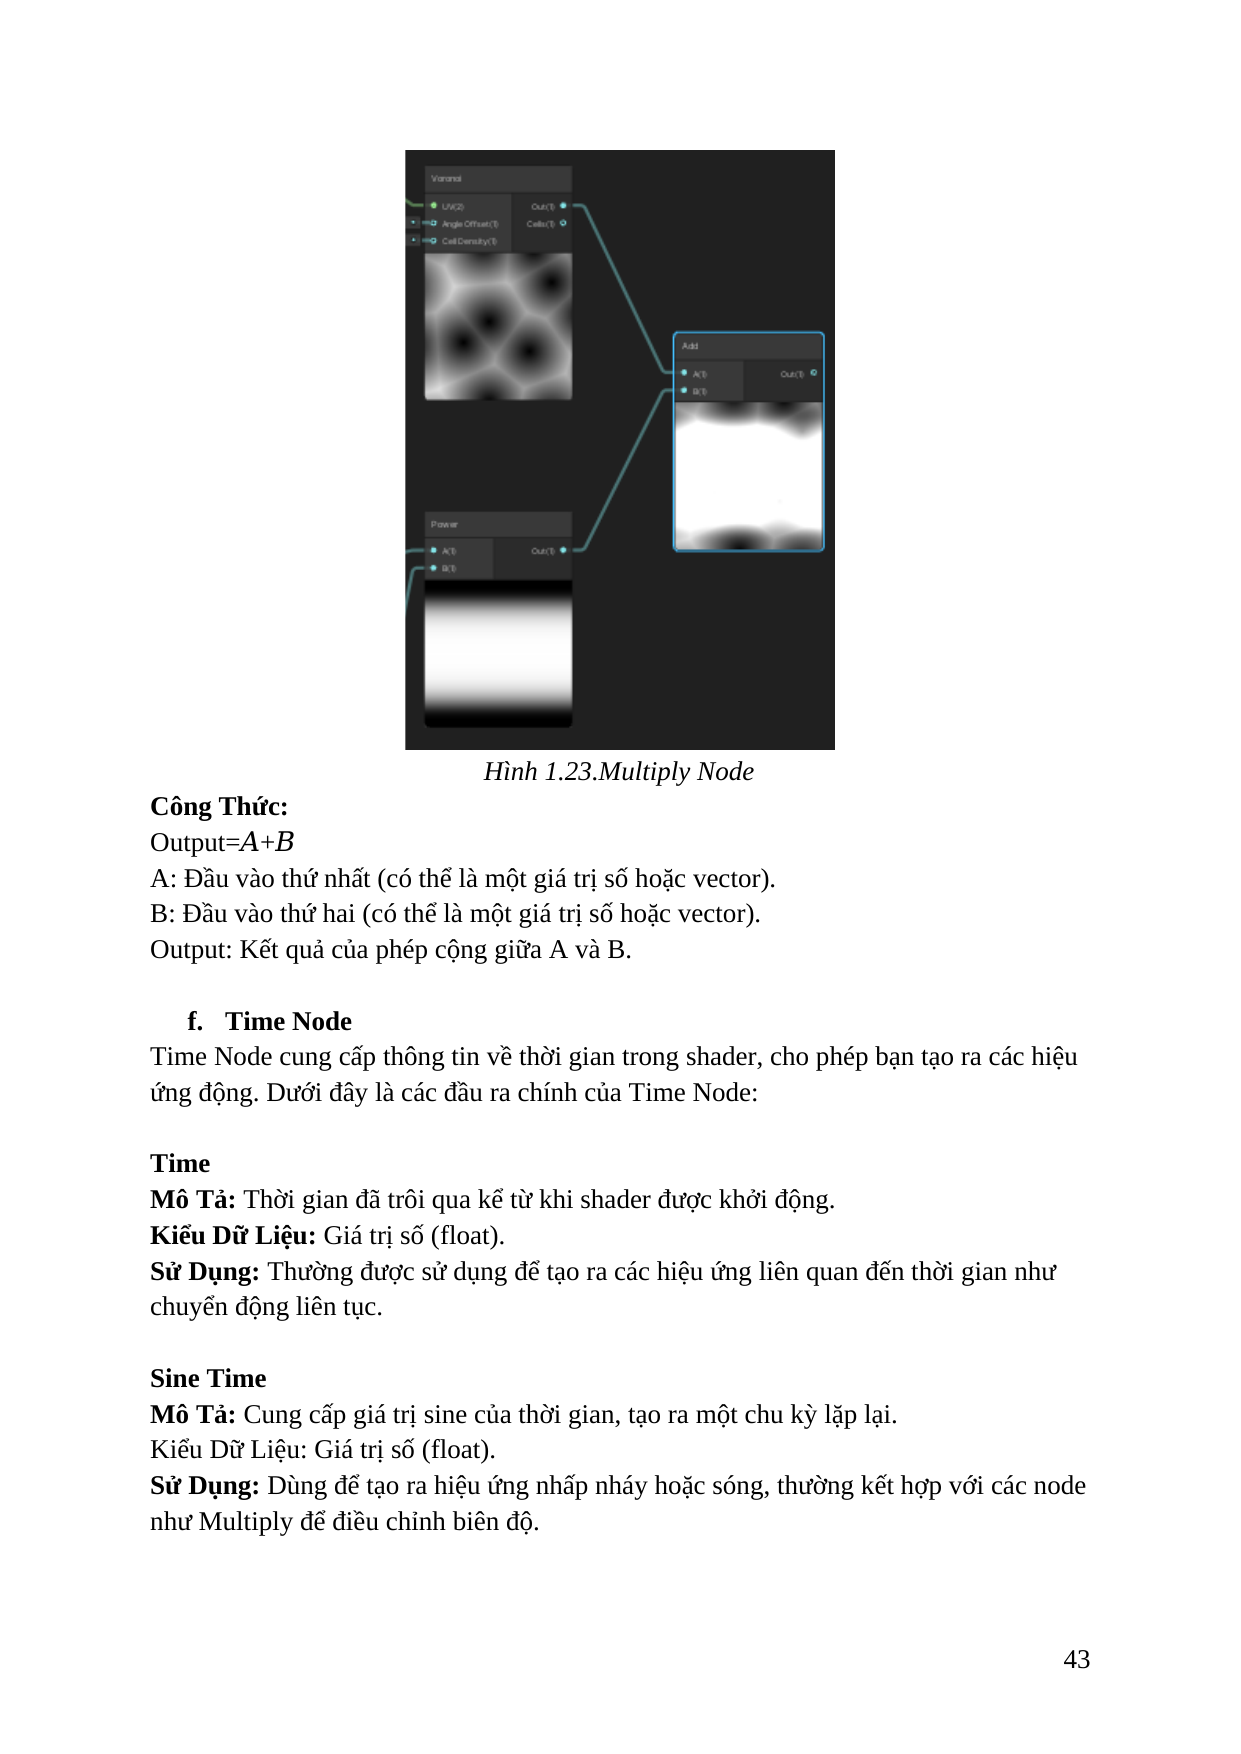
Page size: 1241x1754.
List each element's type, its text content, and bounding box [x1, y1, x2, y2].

text B: Đầu vào thứ hai (có thể là một giá trị số hoặc vector). [150, 897, 1090, 929]
text Time Node cung cấp thông tin về thời gian trong shader, cho phép bạn tạo ra các hiệu ứng động. Dưới đây là các đầu ra chính của Time Node: [150, 1040, 1090, 1107]
text Time [150, 1148, 1090, 1179]
list Time Node [187, 1005, 1090, 1036]
text Sử Dụng: Dùng để tạo ra hiệu ứng nhấp nháy hoặc sóng, thường kết hợp với các node như Multiply để điều chỉnh biên độ. [150, 1469, 1090, 1536]
text Công Thức: [150, 790, 1090, 821]
text Output: Kết quả của phép cộng giữa A và B. [150, 933, 1090, 964]
picture [405, 150, 835, 750]
text Sử Dụng: Thường được sử dụng để tạo ra các hiệu ứng liên quan đến thời gian như chuyển động liên tục. [150, 1255, 1090, 1322]
subtitle Hình 1.23.Multiply Node [150, 754, 1090, 786]
text Mô Tả: Cung cấp giá trị sine của thời gian, tạo ra một chu kỳ lặp lại. [150, 1398, 1090, 1429]
text Kiểu Dữ Liệu: Giá trị số (float). [150, 1433, 1090, 1464]
text Sine Time [150, 1362, 1090, 1393]
text Kiểu Dữ Liệu: Giá trị số (float). [150, 1219, 1090, 1250]
text Mô Tả: Thời gian đã trôi qua kể từ khi shader được khởi động. [150, 1183, 1090, 1214]
text Output=𝐴+𝐵 [150, 826, 1090, 857]
text A: Đầu vào thứ nhất (có thể là một giá trị số hoặc vector). [150, 862, 1090, 893]
